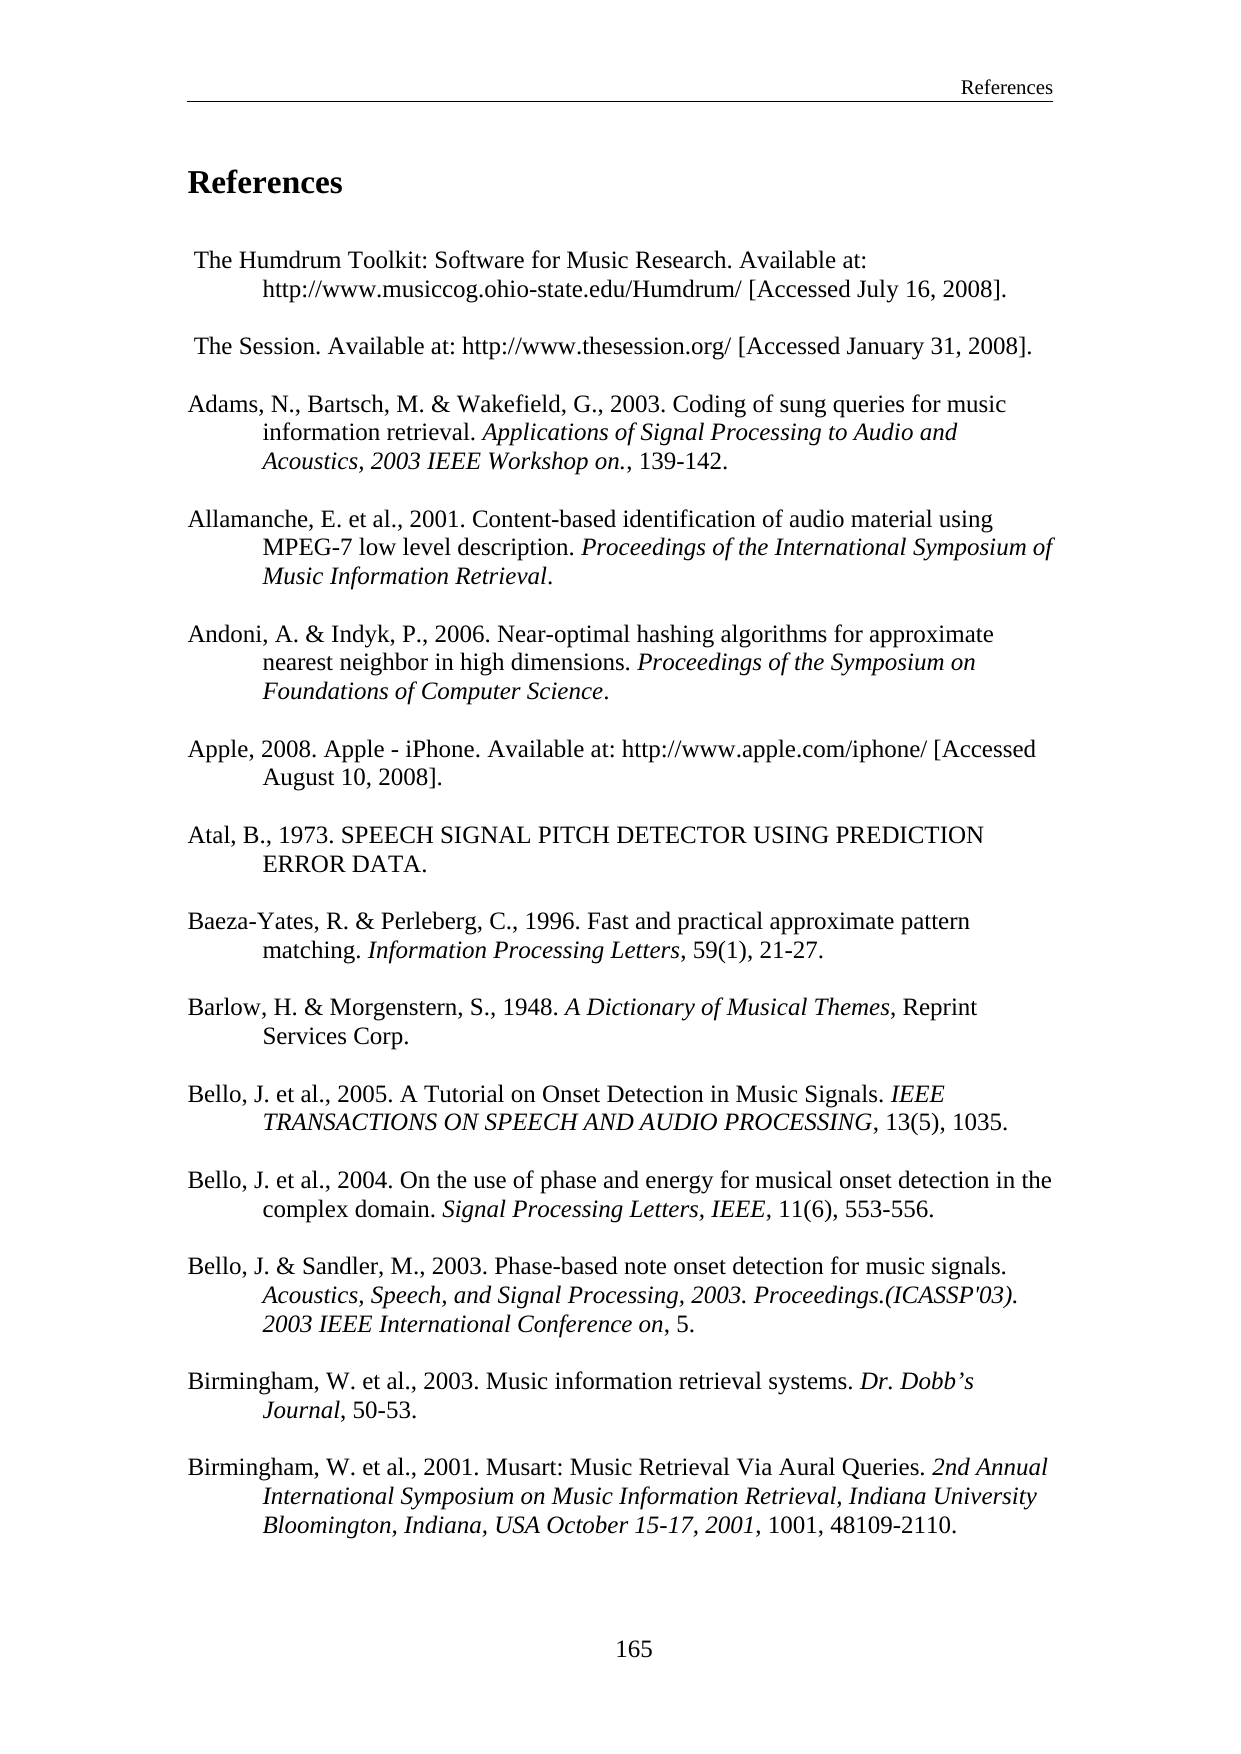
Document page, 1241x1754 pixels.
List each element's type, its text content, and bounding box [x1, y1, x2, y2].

text Adams, N., Bartsch, M. & Wakefield, G., 2003. Coding of sung queries for music information retrieval. Applications of Signal Processing to Audio and Acoustics, 2003 IEEE Workshop on., 139-142. [187, 389, 1053, 475]
text Apple, 2008. Apple - iPhone. Available at: http://www.apple.com/iphone/ [Accessed August 10, 2008]. [187, 734, 1053, 791]
text Allamanche, E. et al., 2001. Content-based identification of audio material using MPEG-7 low level description. Proceedings of the International Symposium of Music Information Retrieval. [187, 504, 1053, 590]
text Birmingham, W. et al., 2001. Musart: Music Retrieval Via Aural Queries. 2nd Annual International Symposium on Music Information Retrieval, Indiana University Bloomington, Indiana, USA October 15-17, 2001, 1001, 48109-2110. [187, 1452, 1053, 1539]
text Baeza-Yates, R. & Perleberg, C., 1996. Fast and practical approximate pattern matching. Information Processing Letters, 59(1), 21-27. [187, 906, 1053, 964]
subtitle References [187, 162, 1053, 201]
text Birmingham, W. et al., 2003. Music information retrieval systems. Dr. Dobb’s Journal, 50-53. [187, 1366, 1053, 1424]
text Atal, B., 1973. SPEECH SIGNAL PITCH DETECTOR USING PREDICTION ERROR DATA. [187, 820, 1053, 877]
text Barlow, H. & Morgenstern, S., 1948. A Dictionary of Musical Themes, Reprint Services Corp. [187, 992, 1053, 1050]
text Bello, J. et al., 2005. A Tutorial on Onset Detection in Music Signals. IEEE TRANSACTIONS ON SPEECH AND AUDIO PROCESSING, 13(5), 1035. [187, 1079, 1053, 1136]
text Bello, J. et al., 2004. On the use of phase and energy for musical onset detection in the complex domain. Signal Processing Letters, IEEE, 11(6), 553-556. [187, 1165, 1053, 1222]
text Bello, J. & Sandler, M., 2003. Phase-based note onset detection for music signals. Acoustics, Speech, and Signal Processing, 2003. Proceedings.(ICASSP'03). 2003 IEEE International Conference on, 5. [187, 1251, 1053, 1337]
text The Humdrum Toolkit: Software for Music Research. Available at: http://www.musiccog.ohio-state.edu/Humdrum/ [Accessed July 16, 2008]. [187, 245, 1053, 302]
text The Session. Available at: http://www.thesession.org/ [Accessed January 31, 2008]. [187, 331, 1053, 360]
text Andoni, A. & Indyk, P., 2006. Near-optimal hashing algorithms for approximate nearest neighbor in high dimensions. Proceedings of the Symposium on Foundations of Computer Science. [187, 619, 1053, 705]
